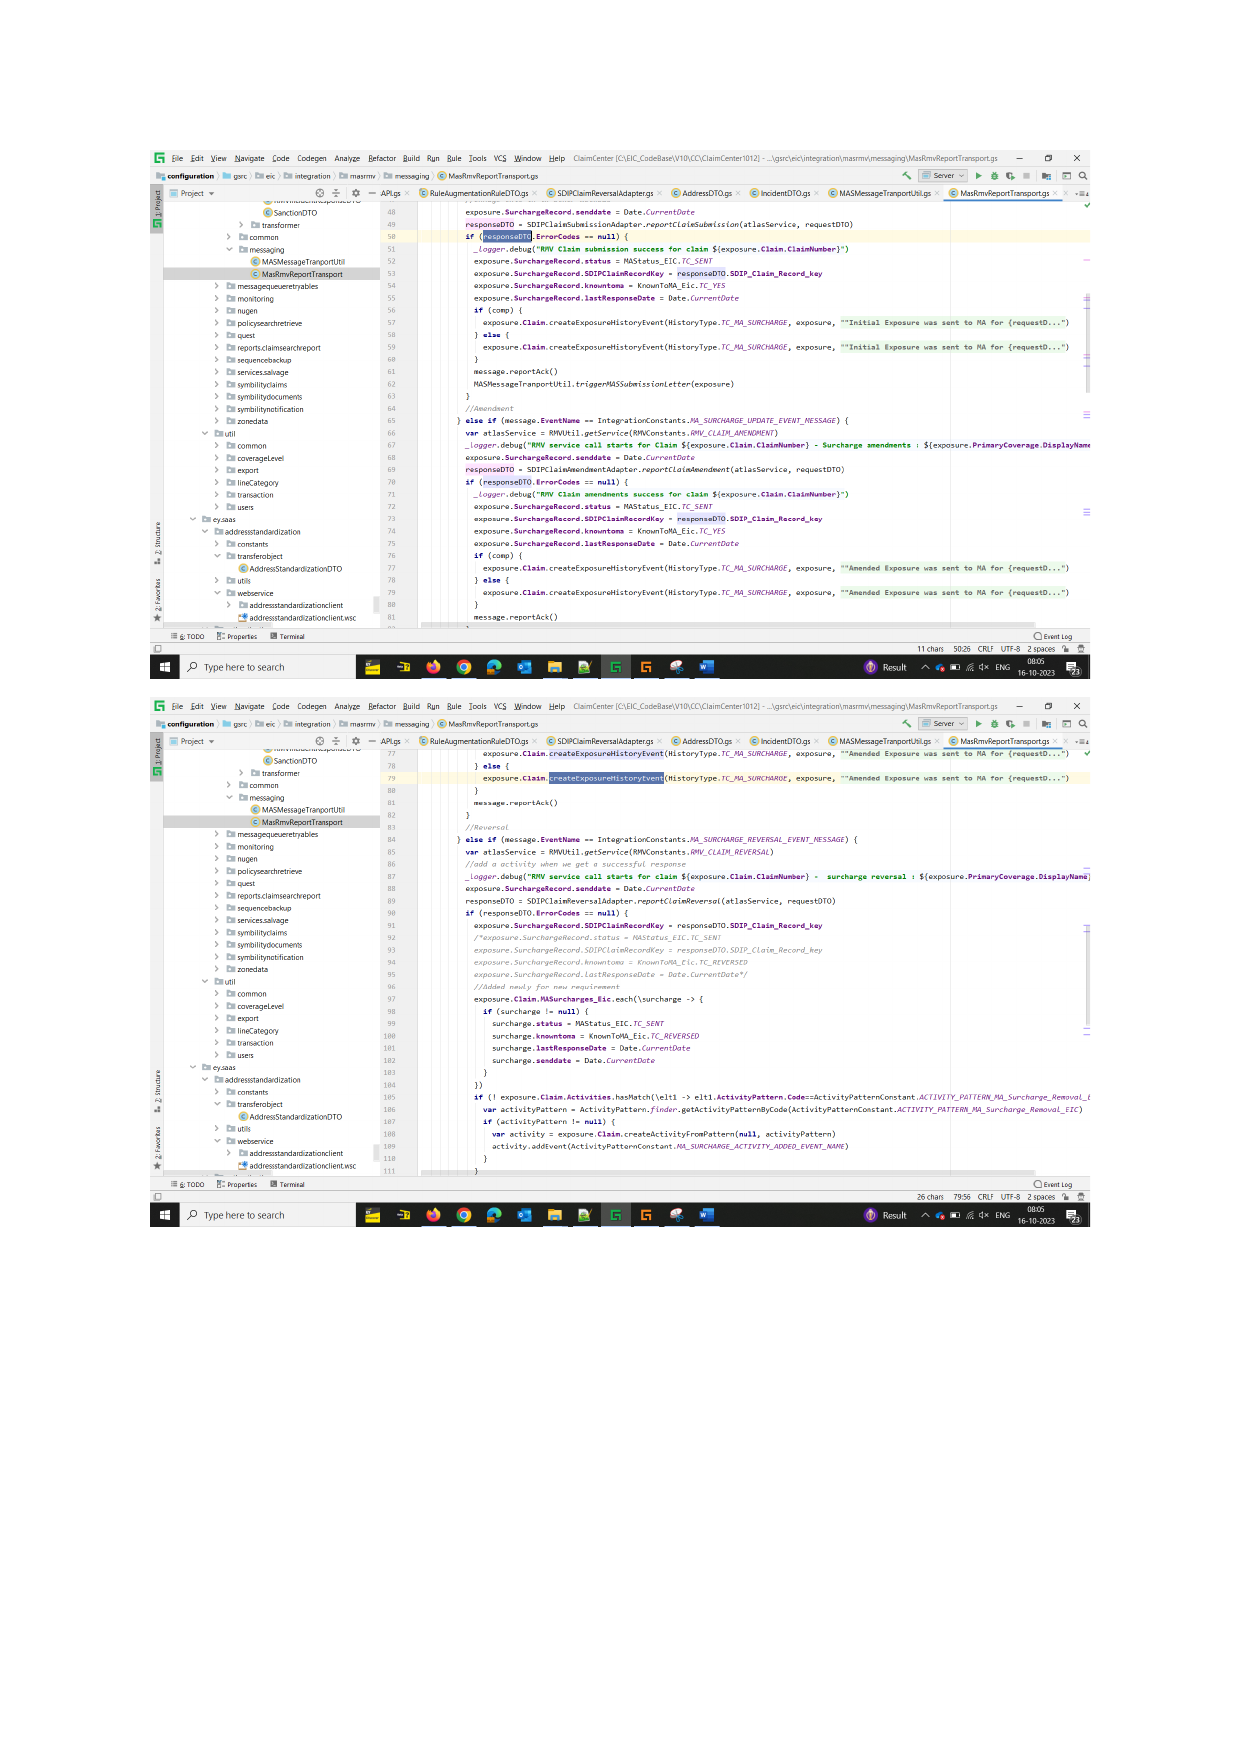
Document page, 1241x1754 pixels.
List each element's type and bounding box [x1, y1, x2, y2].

picture [150, 150, 1091, 679]
picture [150, 697, 1091, 1227]
